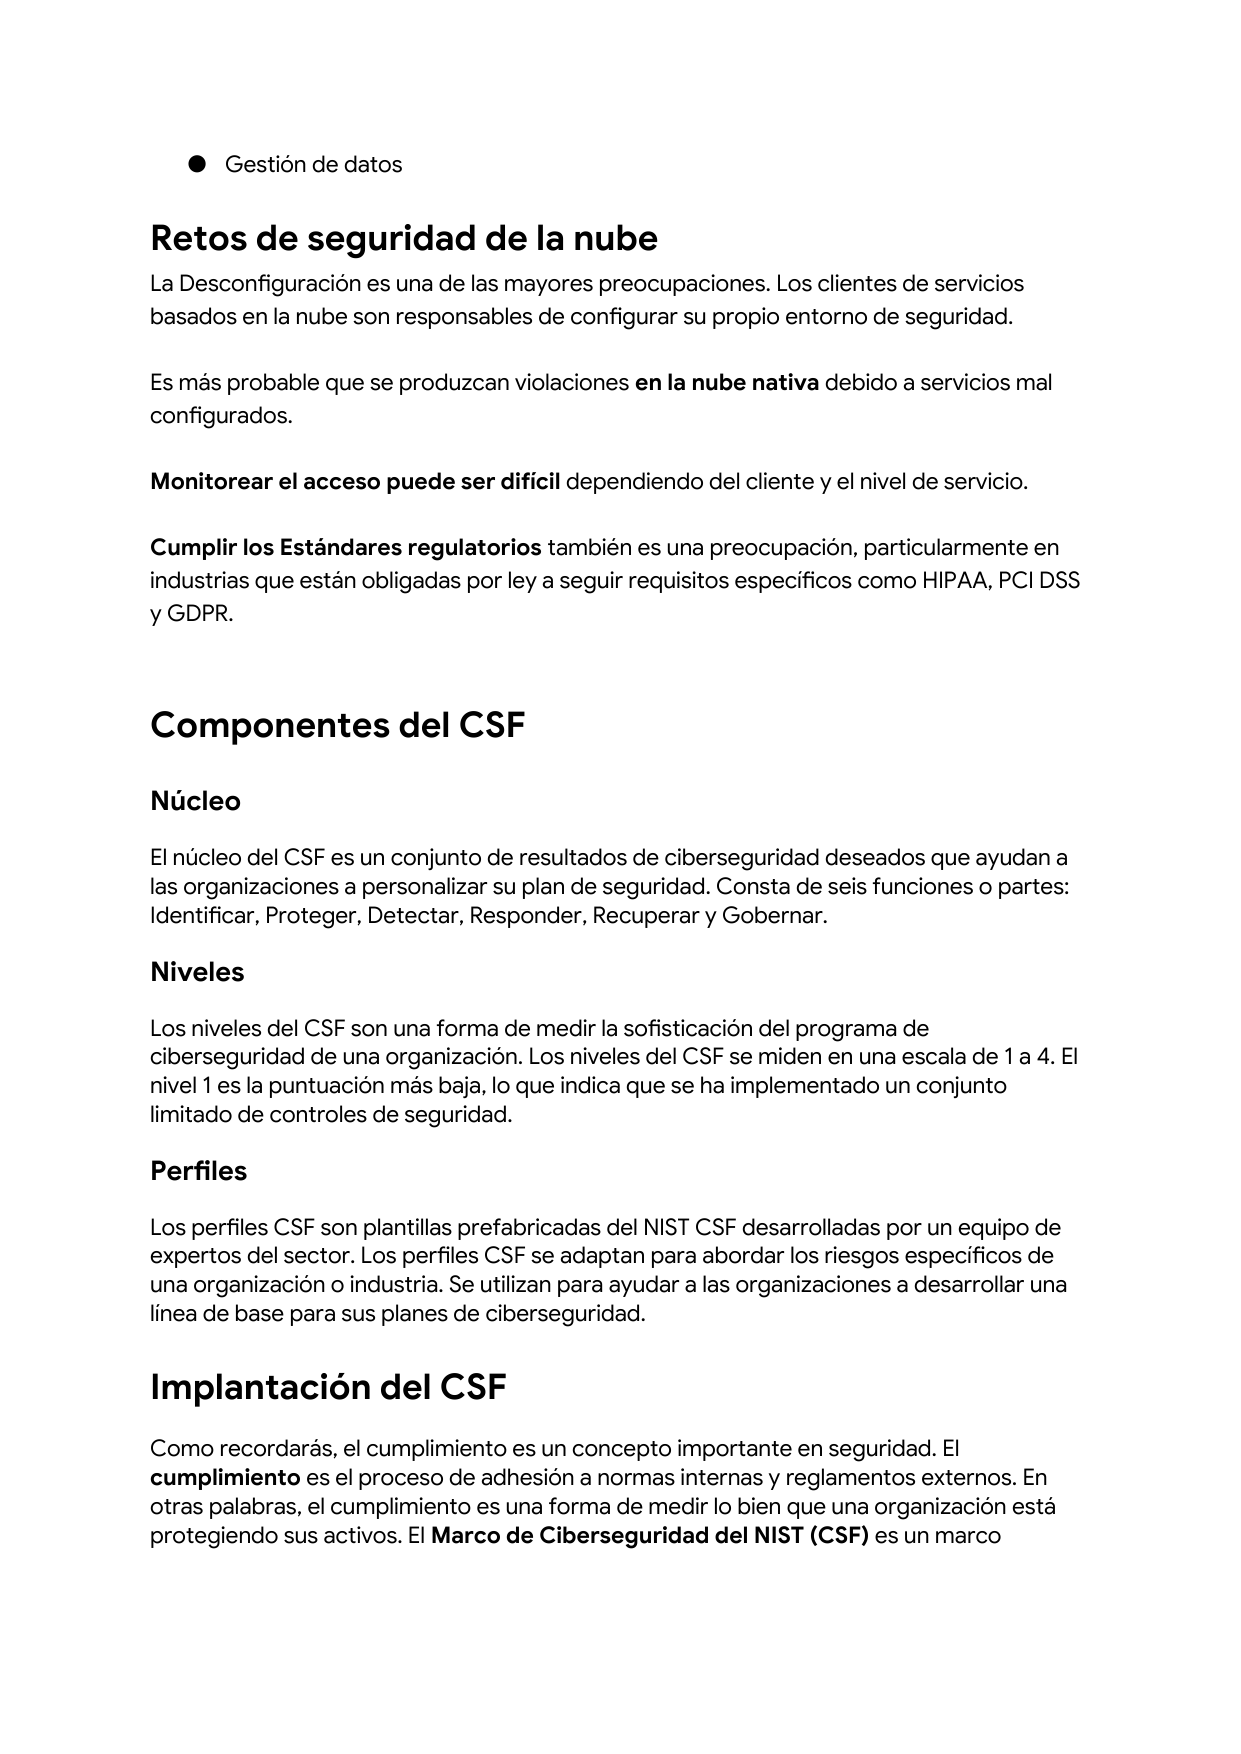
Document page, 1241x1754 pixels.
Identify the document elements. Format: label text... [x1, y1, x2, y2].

subtitle Implantación del CSF [150, 1365, 1090, 1409]
text Los perfiles CSF son plantillas prefabricadas del NIST CSF desarrolladas por un equipo de expertos del sector. Los perfiles CSF se adaptan para abordar los riesgos específicos de una organización o industria. Se utilizan para ayudar a las organizaciones a desarrollar una línea de base para sus planes de ciberseguridad. [150, 1213, 1090, 1328]
text Los niveles del CSF son una forma de medir la sofisticación del programa de ciberseguridad de una organización. Los niveles del CSF se miden en una escala de 1 a 4. El nivel 1 es la puntuación más baja, lo que indica que se ha implementado un conjunto limitado de controles de seguridad. [150, 1014, 1090, 1129]
subtitle Componentes del CSF [150, 703, 1090, 747]
list Gestión de datos [187, 150, 1090, 179]
text Niveles [150, 955, 1090, 989]
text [150, 1434, 1090, 1549]
text El núcleo del CSF es un conjunto de resultados de ciberseguridad deseados que ayudan a las organizaciones a personalizar su plan de seguridad. Consta de seis funciones o partes: Identificar, Proteger, Detectar, Responder, Recuperar y Gobernar. [150, 843, 1090, 930]
subtitle Retos de seguridad de la nube [150, 216, 1090, 261]
subtitle Núcleo [150, 784, 1090, 818]
text La Desconfiguración es una de las mayores preocupaciones. Los clientes de servicios basados en la nube son responsables de configurar su propio entorno de seguridad. [150, 269, 1090, 331]
text Es más probable que se produzcan violaciones en la nube nativa debido a servicios mal configurados. [150, 368, 1090, 430]
text Cumplir los Estándares regulatorios también es una preocupación, particularmente en industrias que están obligadas por ley a seguir requisitos específicos como HIPAA, PCI DSS y GDPR. [150, 533, 1090, 628]
text Monitorear el acceso puede ser difícil dependiendo del cliente y el nivel de servicio. [150, 467, 1090, 496]
text Perfiles [150, 1154, 1090, 1188]
